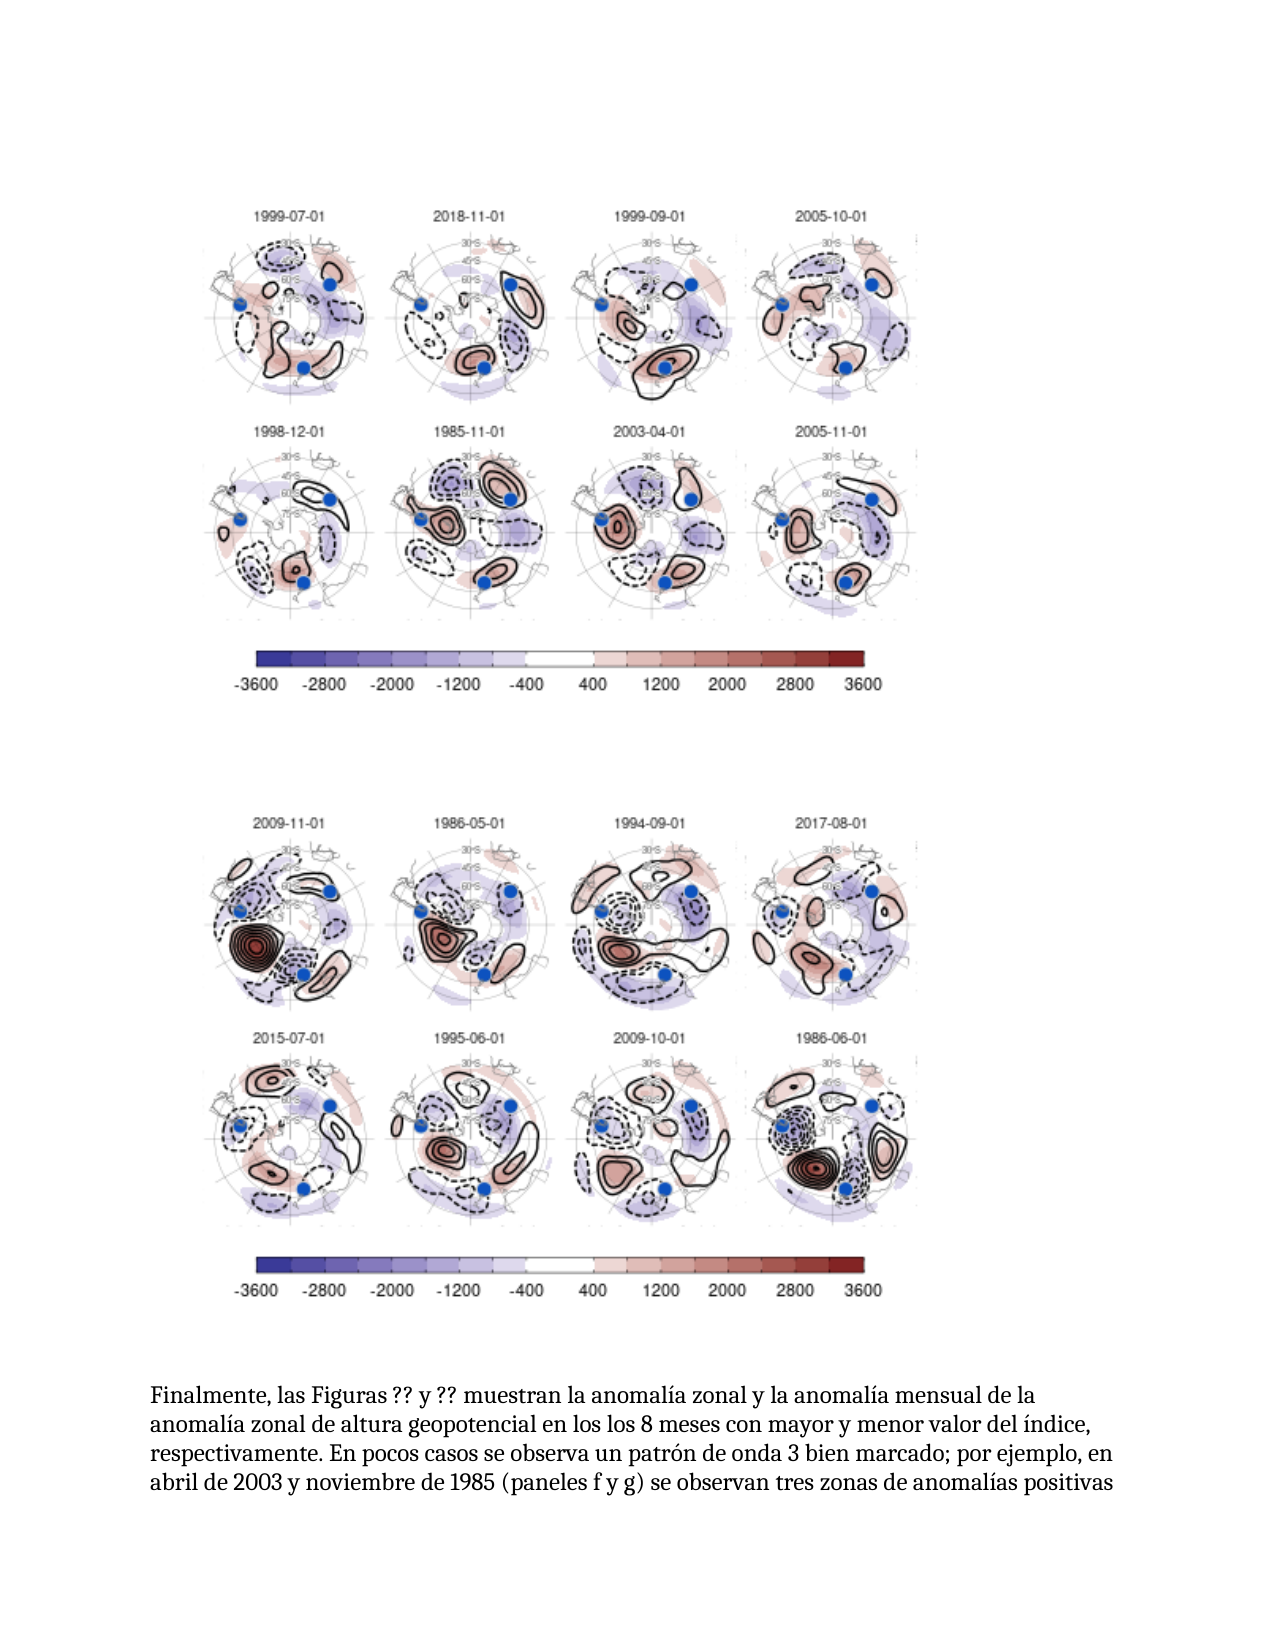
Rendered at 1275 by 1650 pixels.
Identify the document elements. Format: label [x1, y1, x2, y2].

picture [168, 150, 927, 1363]
text [150, 1381, 1125, 1496]
